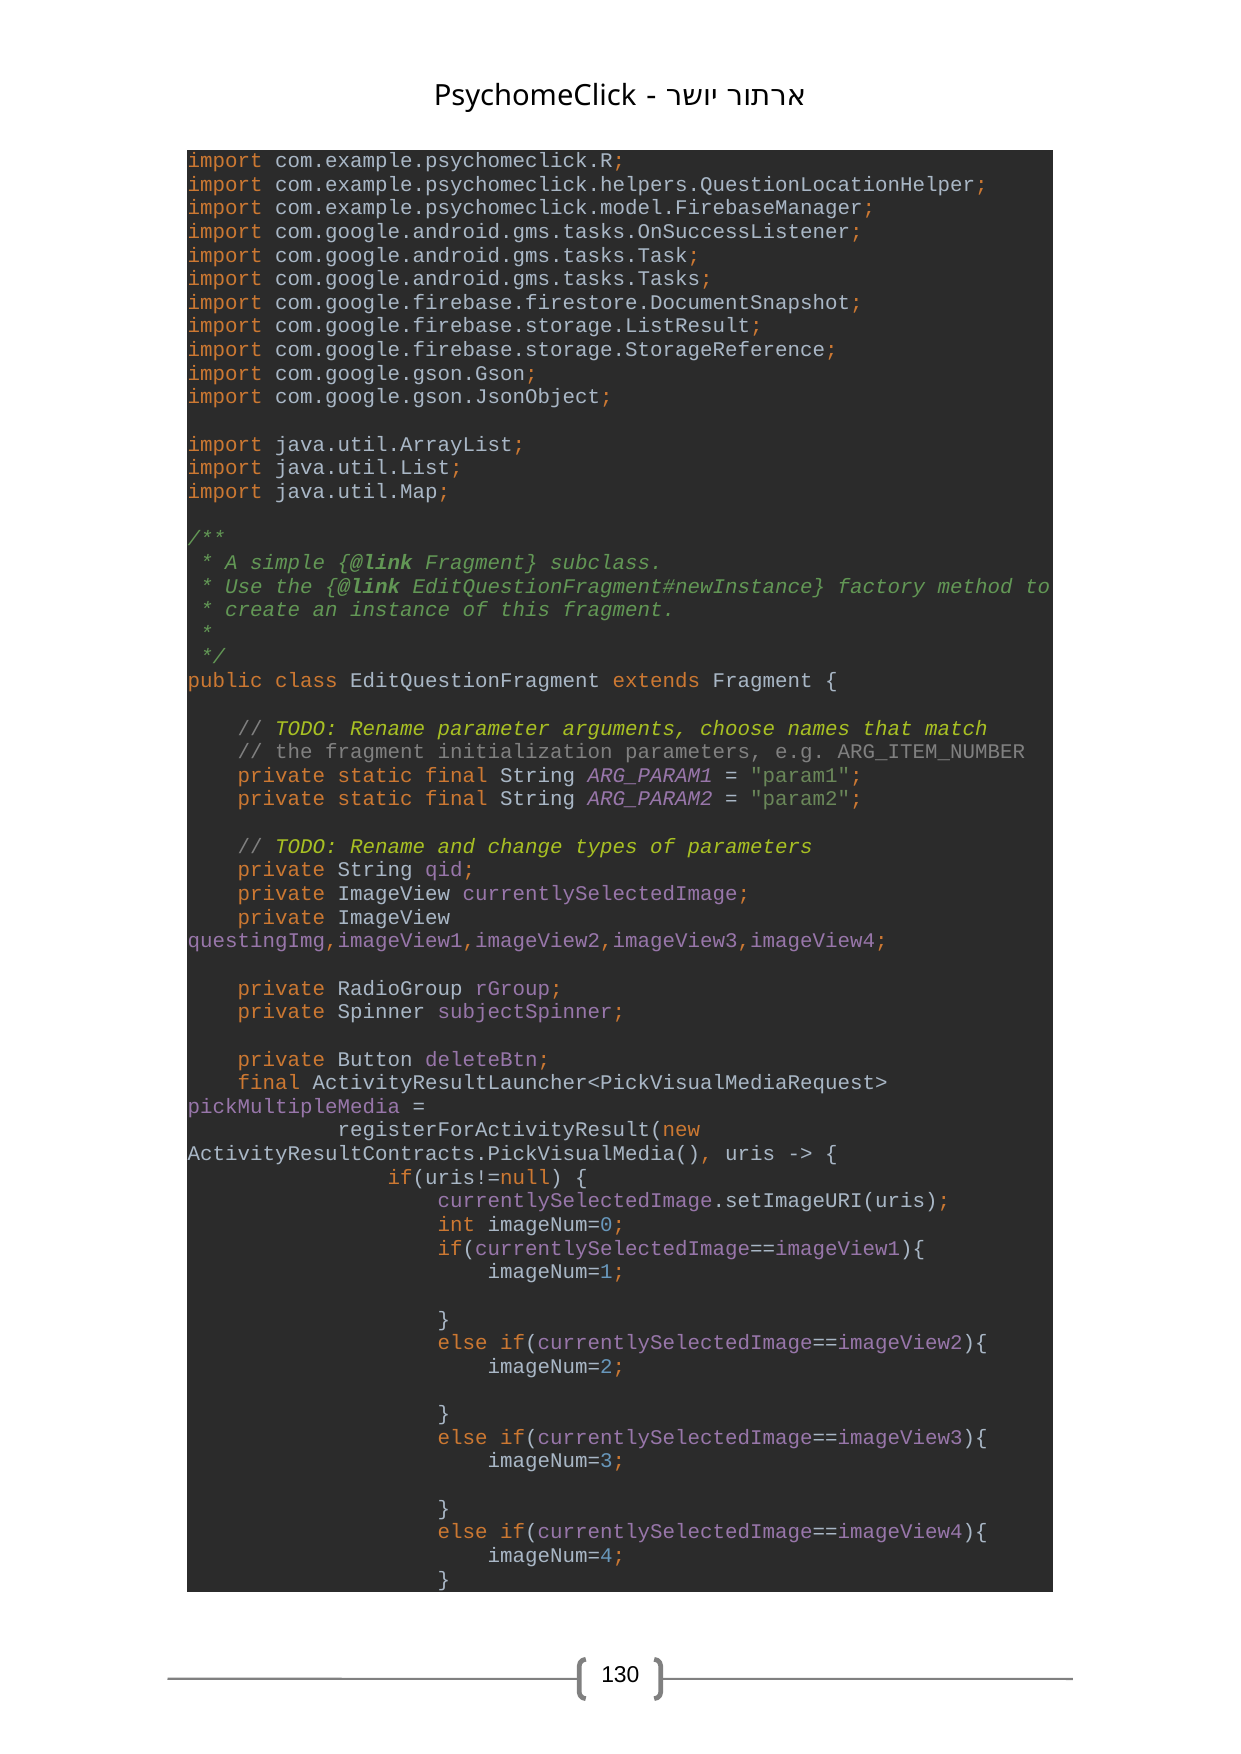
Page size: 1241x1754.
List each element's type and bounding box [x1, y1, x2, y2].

text [187, 150, 1053, 1592]
